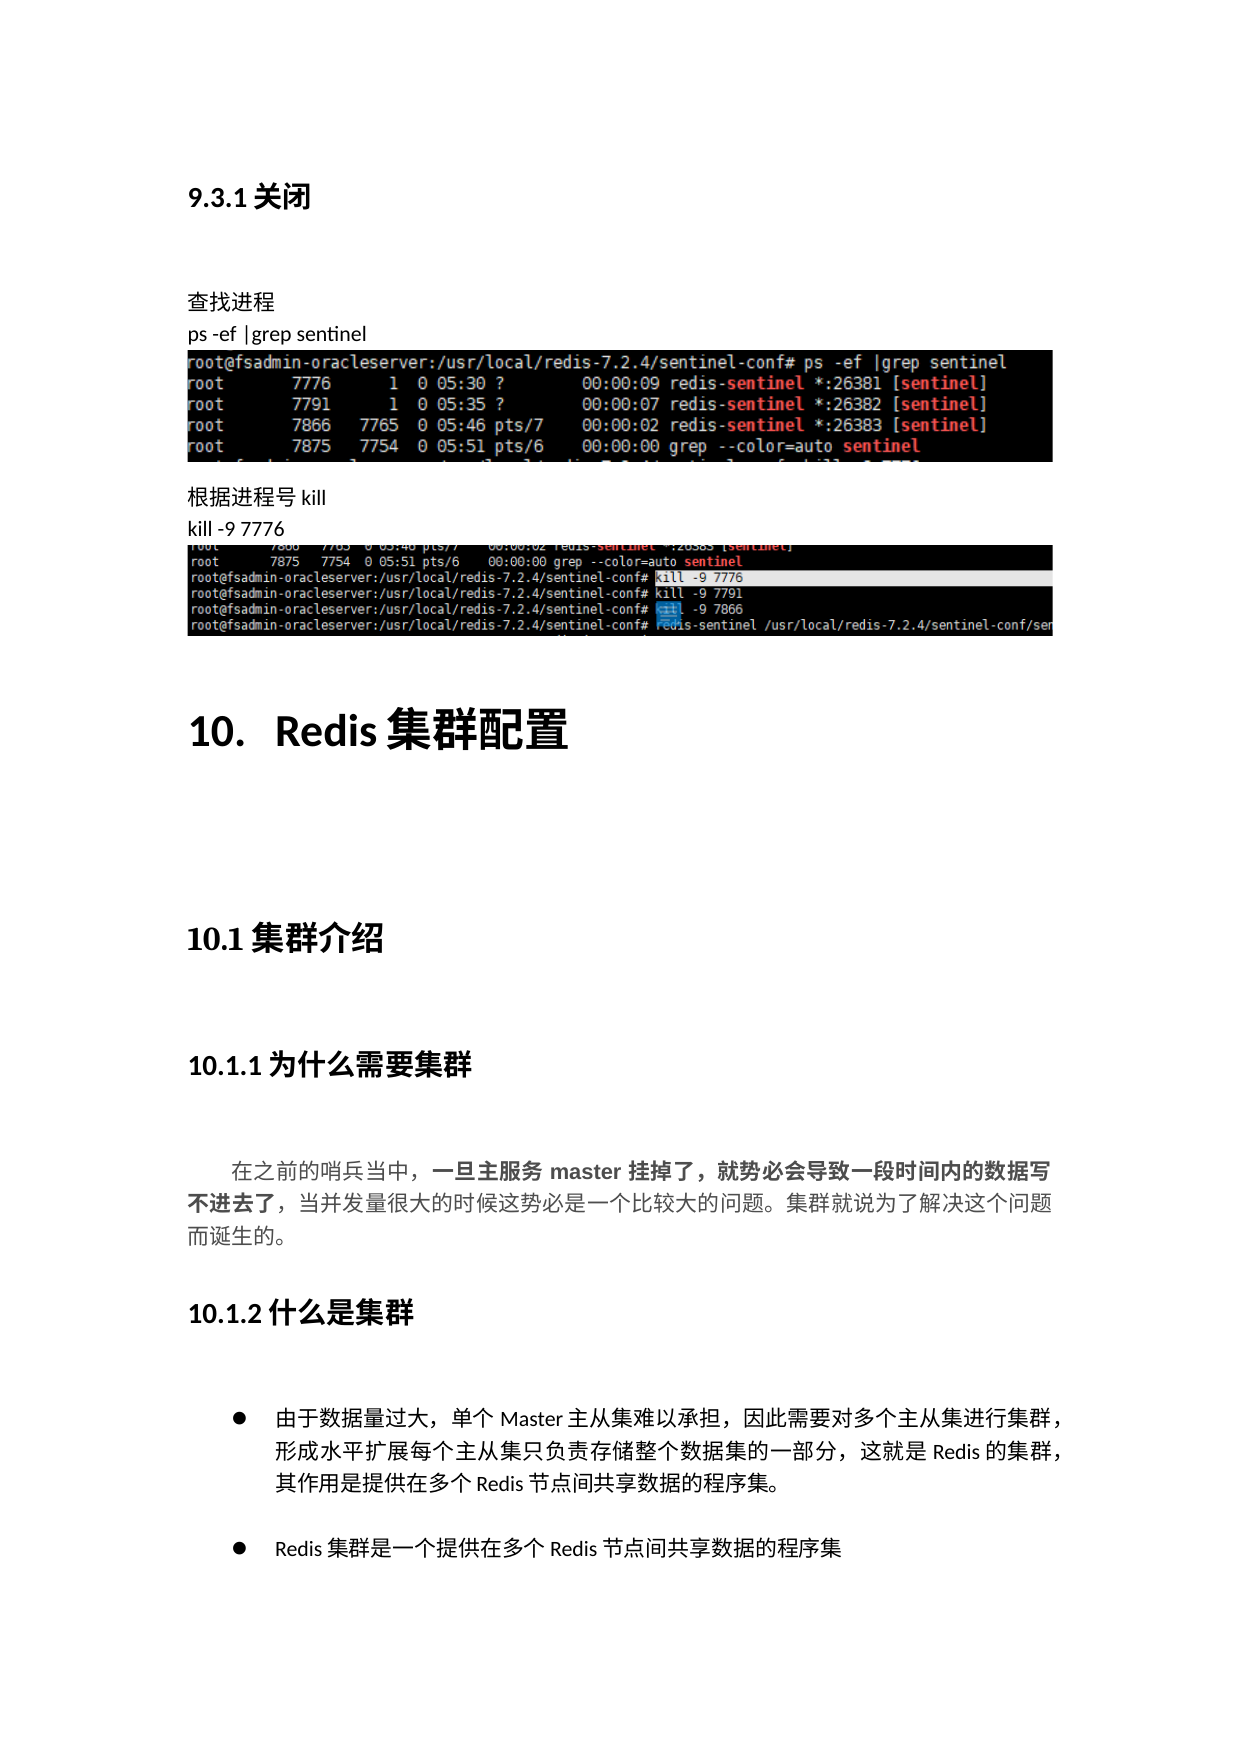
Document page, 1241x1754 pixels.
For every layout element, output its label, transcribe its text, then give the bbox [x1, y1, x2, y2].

text 根据进程号kill [187, 480, 1053, 512]
subtitle 9.3.1关闭 [187, 162, 1053, 227]
text 在之前的哨兵当中，一旦主服务 master 挂掉了，就势必会导致一段时间内的数据写不进去了，当并发量很大的时候这势必是一个比较大的问题。集群就说为了解决这个问题而诞生的。 [187, 1153, 1053, 1251]
subtitle 集群介绍 [187, 903, 1053, 968]
subtitle 10.1.2什么是集群 [187, 1278, 1053, 1343]
picture [187, 350, 1053, 462]
text 查找进程 [187, 285, 1053, 317]
list Redis集群是一个提供在多个Redis节点间共享数据的程序集 [231, 1531, 1053, 1563]
subtitle Redis集群配置 [187, 678, 1053, 775]
subtitle 10.1.1为什么需要集群 [187, 1030, 1053, 1095]
text kill -9 7776 [187, 512, 1053, 545]
list 由于数据量过大，单个Master主从集难以承担，因此需要对多个主从集进行集群，形成水平扩展每个主从集只负责存储整个数据集的一部分，这就是Redis的集群，其作用是提供在多个Redis节点间共享数据的程序集。 [231, 1401, 1053, 1498]
picture [187, 545, 1053, 636]
text ps -ef |grep sentinel [187, 317, 1053, 350]
